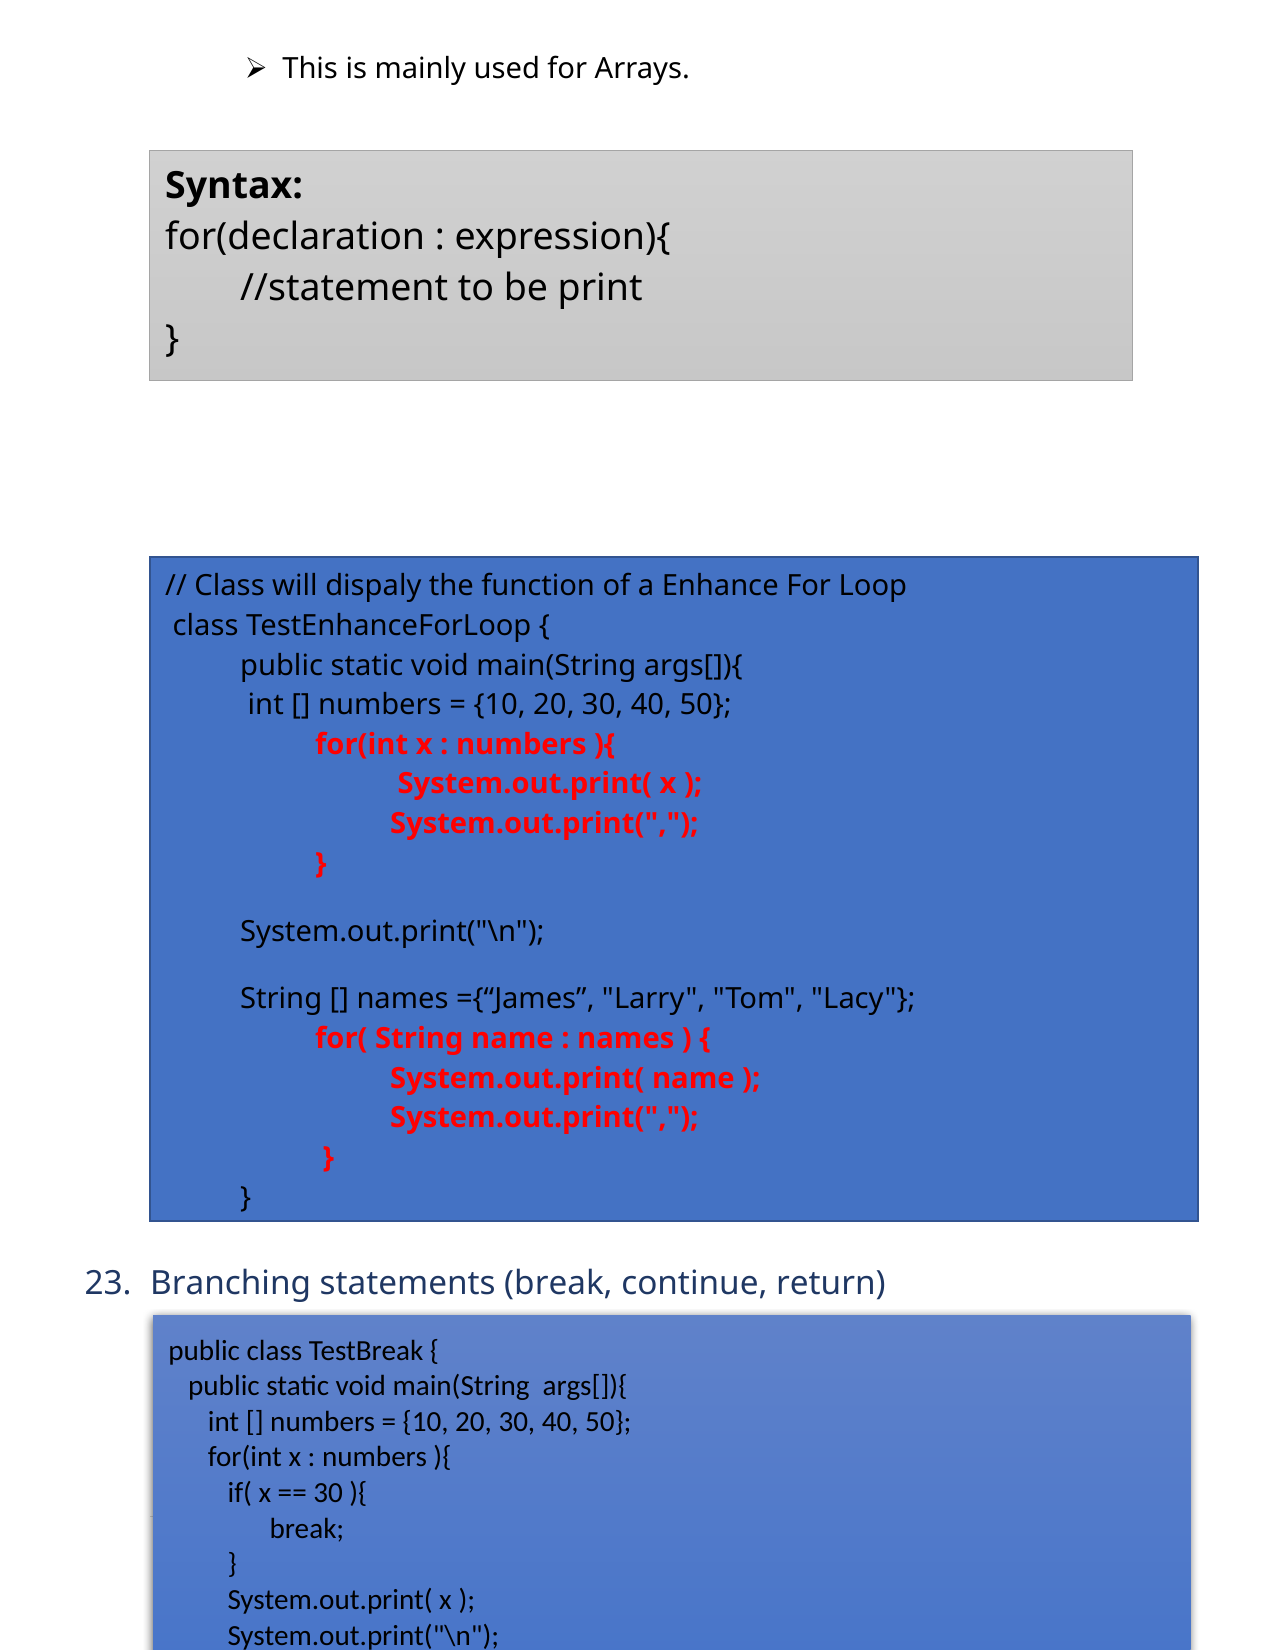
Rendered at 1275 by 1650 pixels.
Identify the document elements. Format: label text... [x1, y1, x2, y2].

subtitle Branching statements (break, continue, return) [84, 1258, 1125, 1304]
list This is mainly used for Arrays. [244, 47, 1125, 87]
